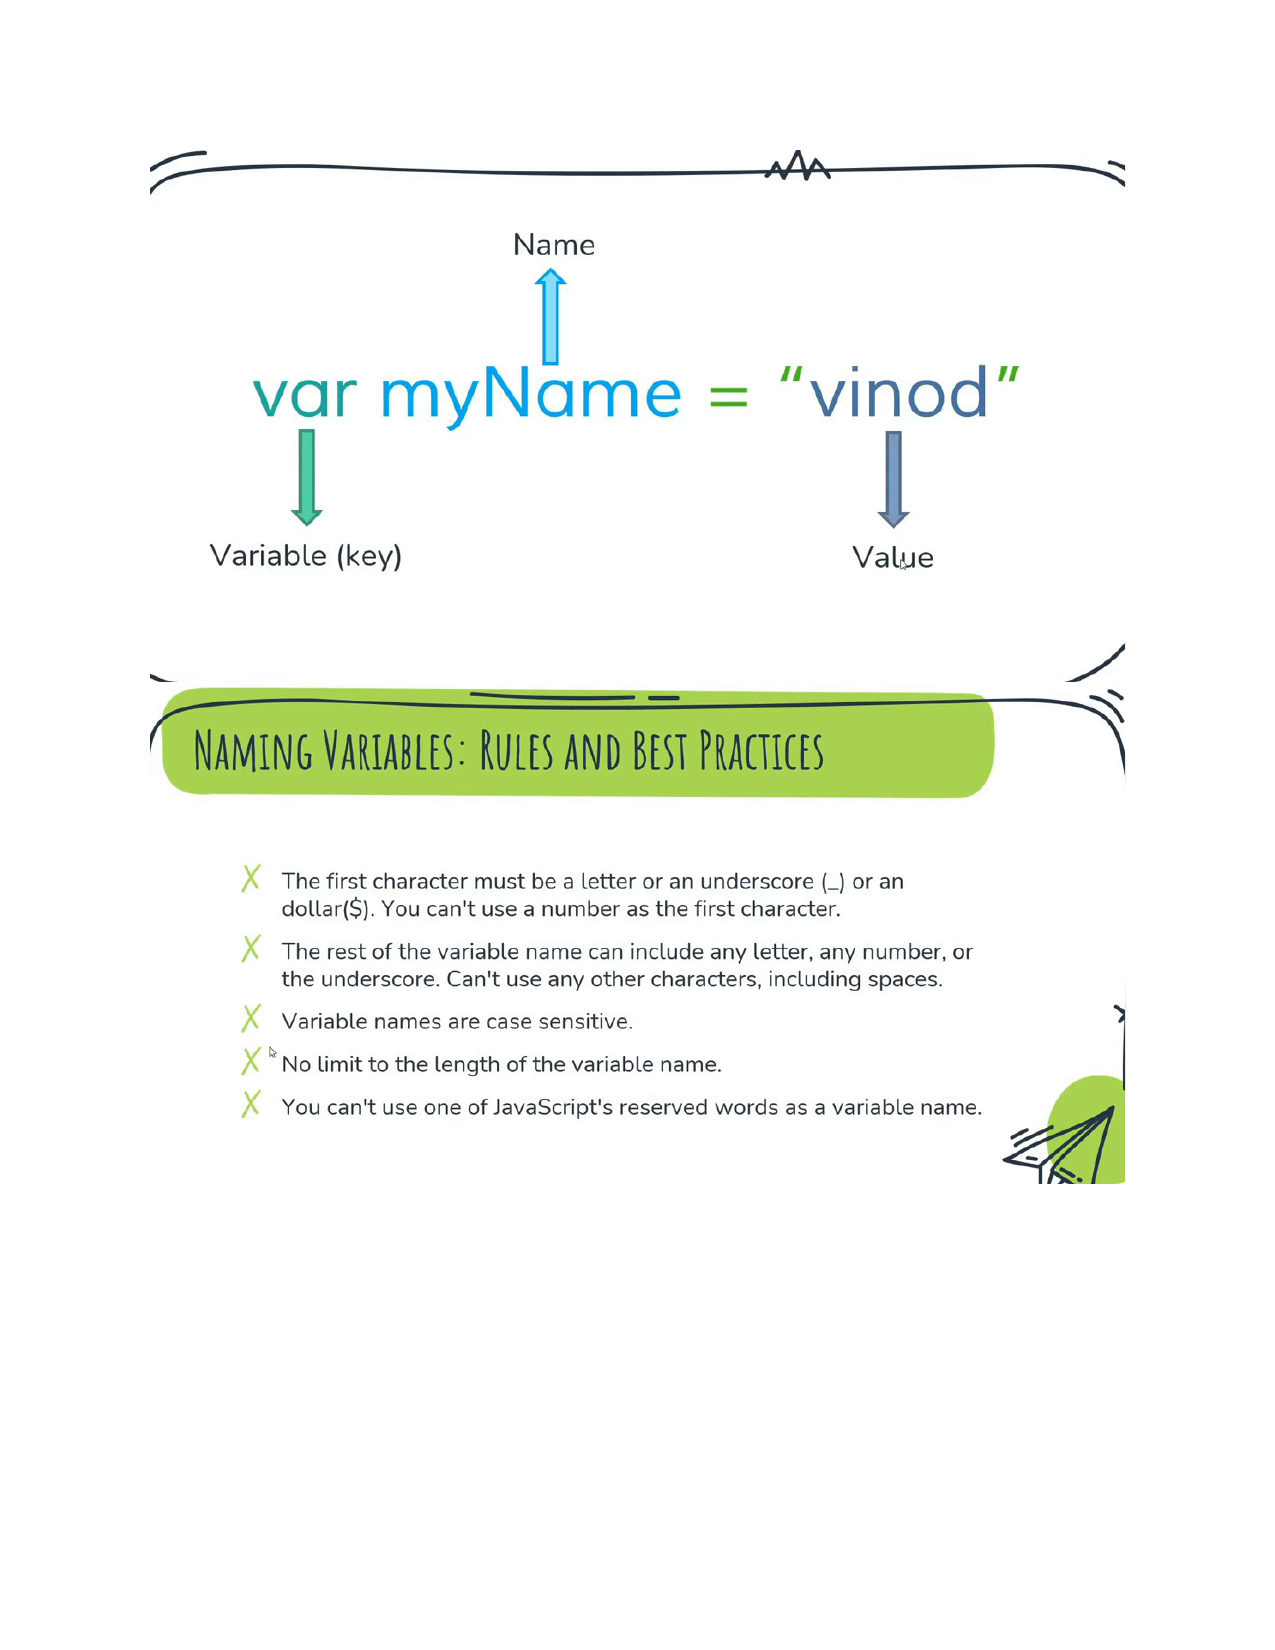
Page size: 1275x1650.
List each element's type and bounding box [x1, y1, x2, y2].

picture [150, 683, 1125, 1184]
picture [150, 150, 1125, 682]
